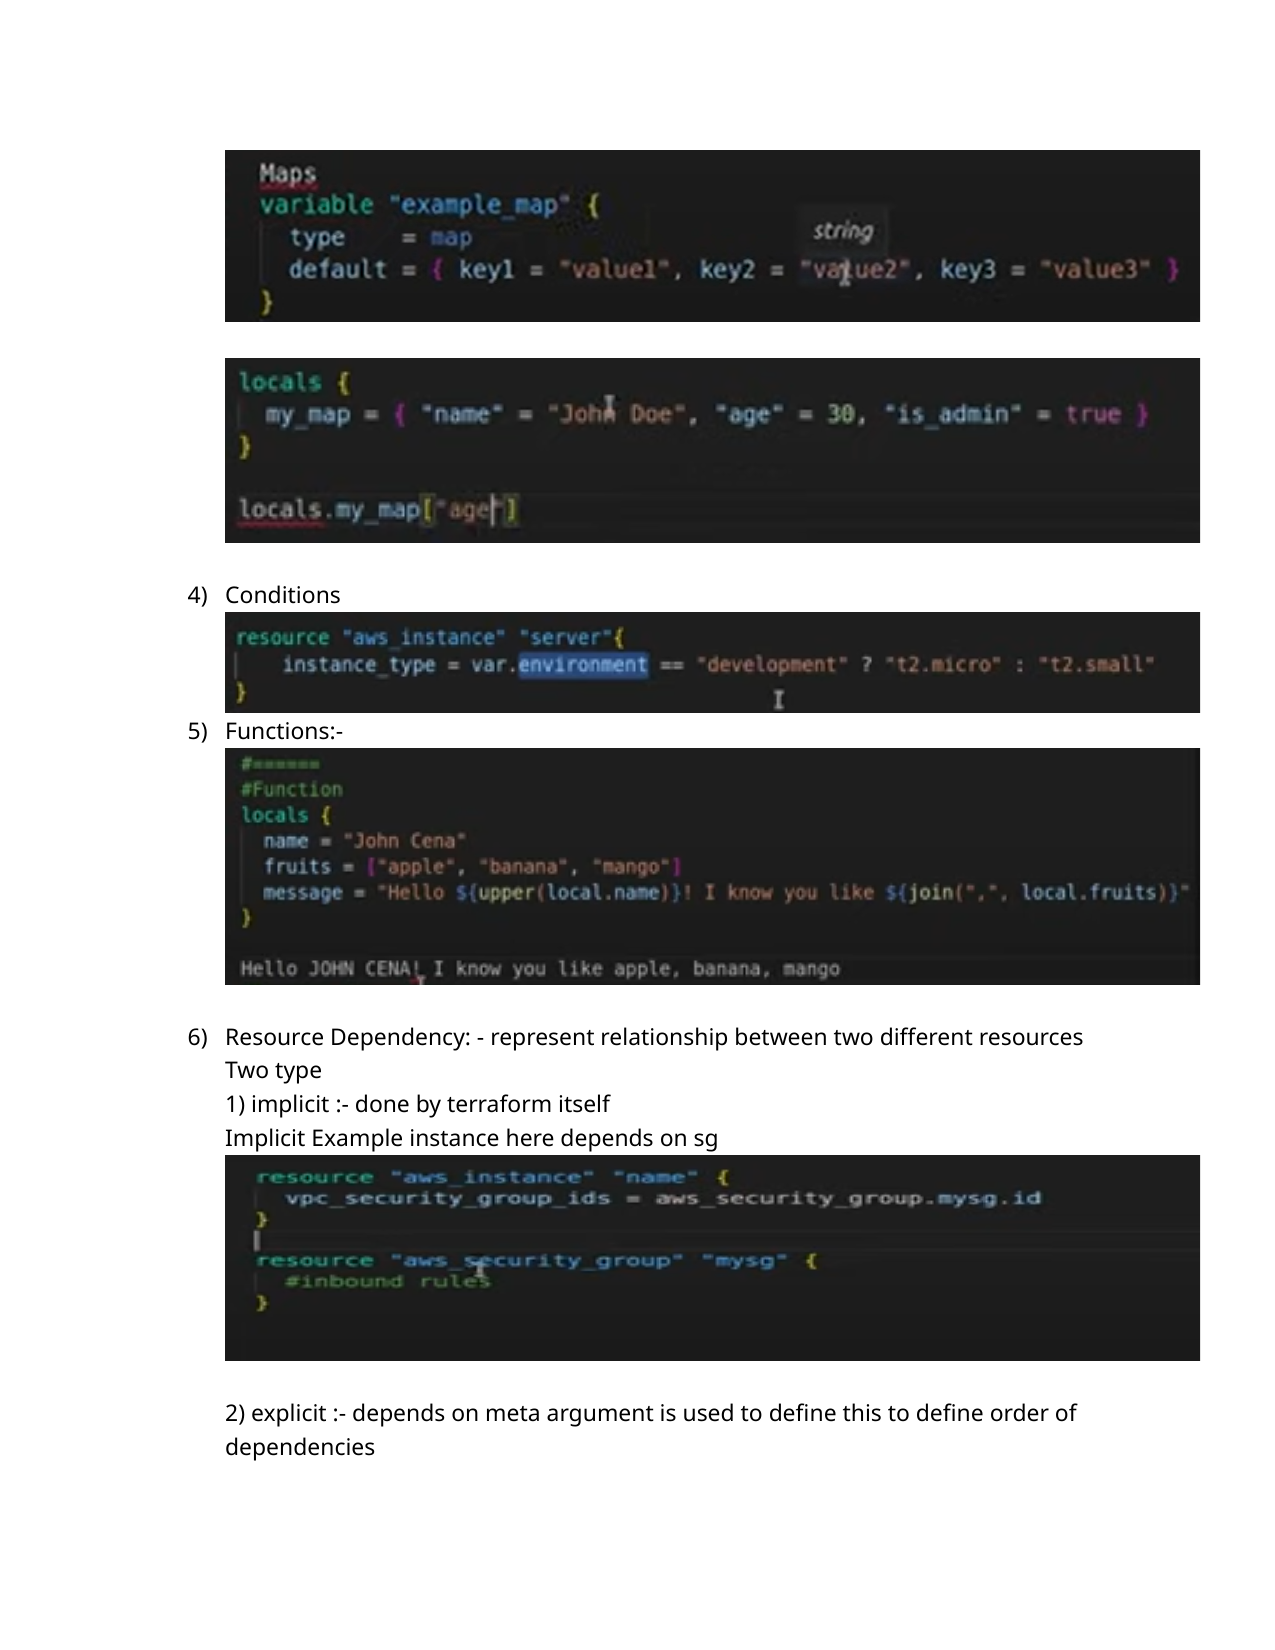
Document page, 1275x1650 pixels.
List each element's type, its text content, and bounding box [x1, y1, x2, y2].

list 1) implicit :- done by terraform itself [225, 1088, 1125, 1119]
picture [225, 1155, 1200, 1361]
picture [225, 150, 1200, 322]
list Implicit Example instance here depends on sg [225, 1122, 1125, 1153]
picture [225, 612, 1200, 713]
list 2) explicit :- depends on meta argument is used to define this to define order of dependencies [225, 1397, 1125, 1462]
list Conditions [187, 579, 1125, 610]
list Two type [225, 1054, 1125, 1086]
picture [225, 748, 1200, 985]
list Functions:- [187, 715, 1125, 746]
list Resource Dependency: - represent relationship between two different resources [187, 1021, 1125, 1052]
picture [225, 358, 1200, 543]
